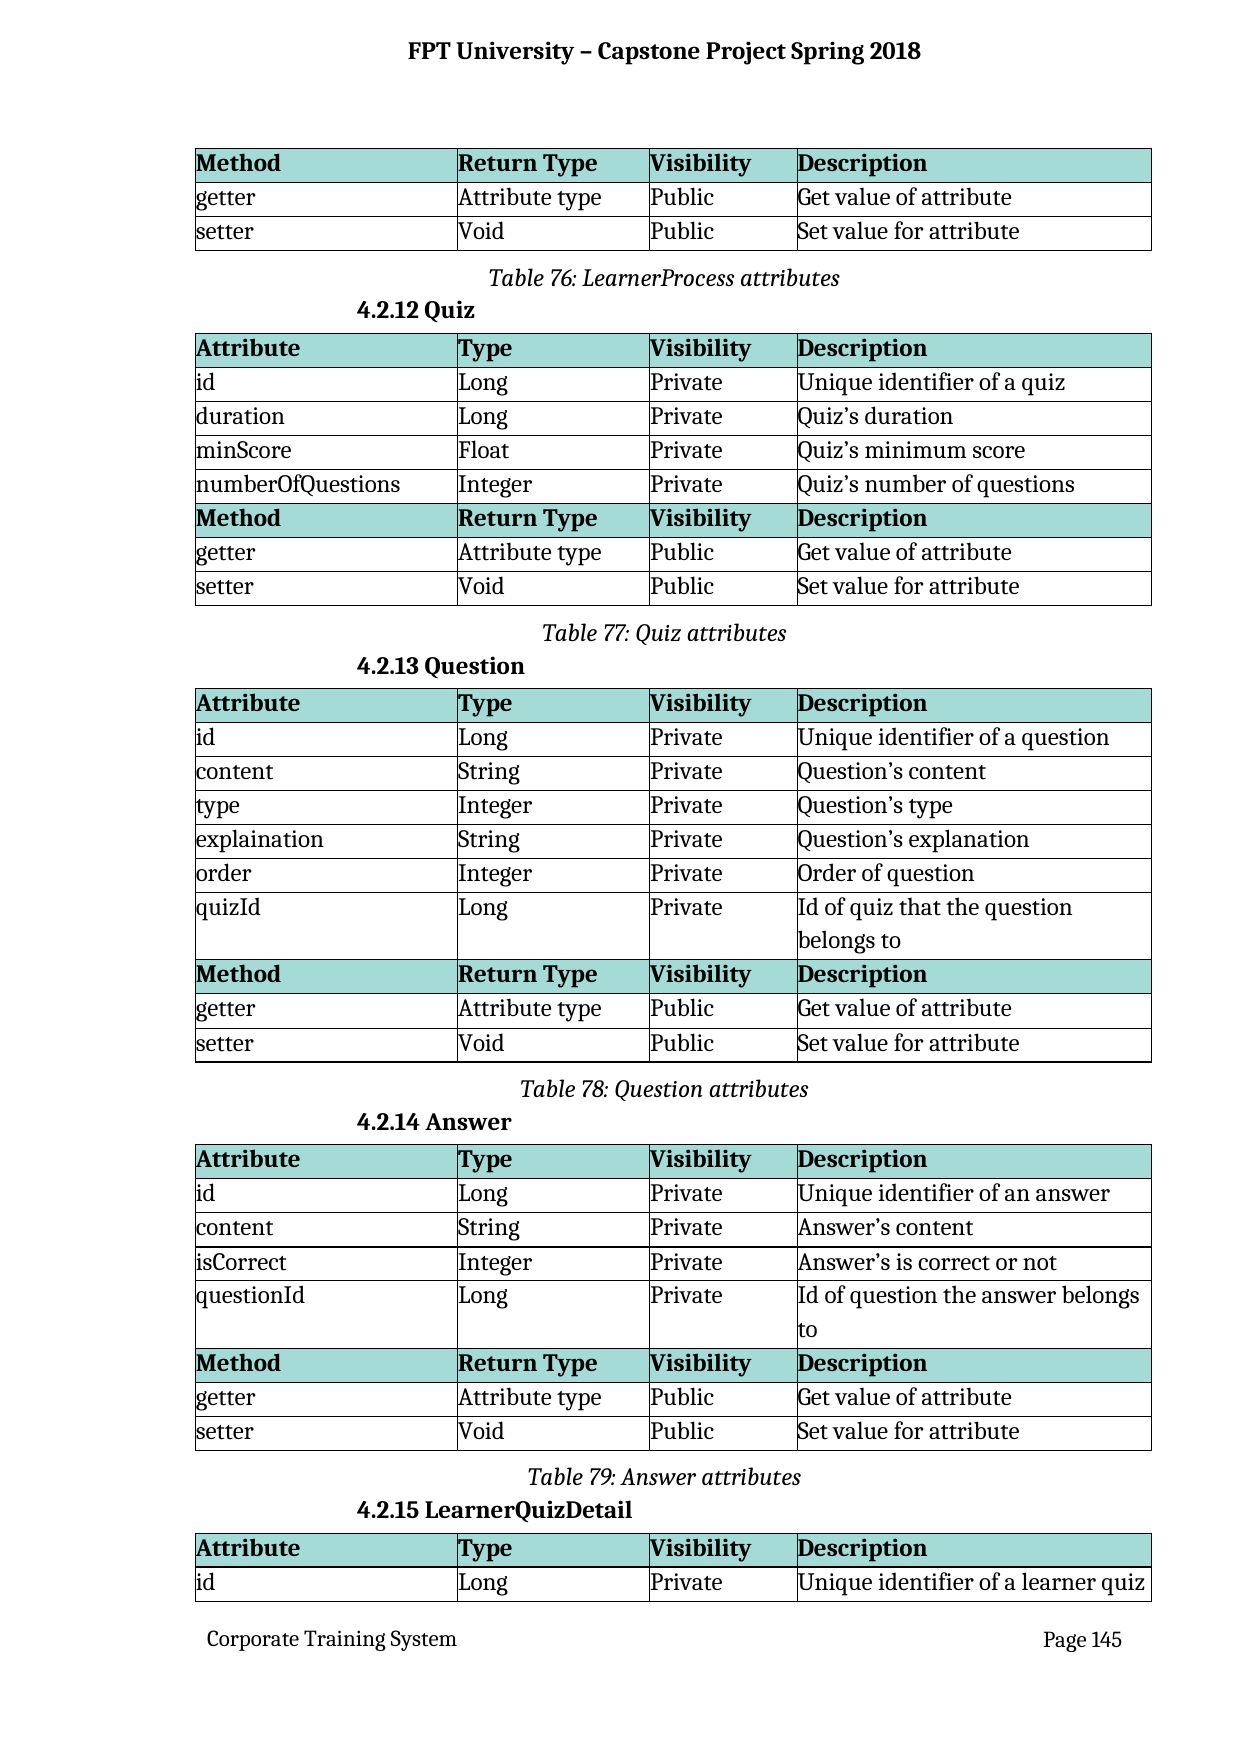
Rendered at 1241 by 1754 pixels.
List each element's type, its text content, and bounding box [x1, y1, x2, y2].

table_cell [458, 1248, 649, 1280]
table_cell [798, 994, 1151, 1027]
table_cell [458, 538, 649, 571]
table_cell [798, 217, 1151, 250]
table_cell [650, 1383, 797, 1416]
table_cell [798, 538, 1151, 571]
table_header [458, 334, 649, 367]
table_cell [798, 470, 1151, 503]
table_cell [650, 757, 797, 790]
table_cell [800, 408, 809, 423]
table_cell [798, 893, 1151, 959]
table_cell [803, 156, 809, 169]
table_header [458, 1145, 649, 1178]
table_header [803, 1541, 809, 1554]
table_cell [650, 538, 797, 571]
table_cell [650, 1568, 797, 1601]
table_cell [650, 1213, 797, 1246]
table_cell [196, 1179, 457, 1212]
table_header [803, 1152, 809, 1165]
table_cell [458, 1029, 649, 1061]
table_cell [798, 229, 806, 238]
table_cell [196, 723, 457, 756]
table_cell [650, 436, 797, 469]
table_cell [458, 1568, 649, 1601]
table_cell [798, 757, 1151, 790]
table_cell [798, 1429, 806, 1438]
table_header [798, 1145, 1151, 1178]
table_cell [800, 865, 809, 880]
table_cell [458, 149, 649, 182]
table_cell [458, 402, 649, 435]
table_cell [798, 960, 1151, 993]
list Table : LearnerProcess attributes [207, 263, 1122, 292]
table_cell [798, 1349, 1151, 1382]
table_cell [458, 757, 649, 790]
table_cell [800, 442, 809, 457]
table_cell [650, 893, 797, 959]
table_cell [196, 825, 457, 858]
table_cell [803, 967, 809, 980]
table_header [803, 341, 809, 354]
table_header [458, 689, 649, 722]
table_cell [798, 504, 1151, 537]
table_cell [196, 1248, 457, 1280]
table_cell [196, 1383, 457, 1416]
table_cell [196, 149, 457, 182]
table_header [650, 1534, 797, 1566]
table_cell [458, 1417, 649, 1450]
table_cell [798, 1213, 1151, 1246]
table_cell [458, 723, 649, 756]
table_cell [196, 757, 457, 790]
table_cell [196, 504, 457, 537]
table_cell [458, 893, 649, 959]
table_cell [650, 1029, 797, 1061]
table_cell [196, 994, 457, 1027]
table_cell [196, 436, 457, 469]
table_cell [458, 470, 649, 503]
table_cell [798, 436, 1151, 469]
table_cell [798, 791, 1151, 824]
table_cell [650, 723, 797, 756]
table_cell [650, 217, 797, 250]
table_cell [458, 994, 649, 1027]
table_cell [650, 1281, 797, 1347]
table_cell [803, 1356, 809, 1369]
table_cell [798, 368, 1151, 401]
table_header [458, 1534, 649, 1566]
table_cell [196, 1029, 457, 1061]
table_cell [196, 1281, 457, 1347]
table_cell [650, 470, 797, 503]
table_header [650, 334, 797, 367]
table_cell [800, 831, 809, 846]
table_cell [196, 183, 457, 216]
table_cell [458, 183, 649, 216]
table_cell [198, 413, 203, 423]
list Table : Answer attributes [207, 1463, 1122, 1492]
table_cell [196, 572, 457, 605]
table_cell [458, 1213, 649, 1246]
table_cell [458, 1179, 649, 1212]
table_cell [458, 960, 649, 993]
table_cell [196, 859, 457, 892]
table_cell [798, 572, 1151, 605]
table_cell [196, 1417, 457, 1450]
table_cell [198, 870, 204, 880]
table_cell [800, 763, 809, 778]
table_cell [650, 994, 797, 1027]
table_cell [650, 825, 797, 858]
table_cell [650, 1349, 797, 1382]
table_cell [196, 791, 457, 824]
subtitle 4.2.15 LearnerQuizDetail [357, 1496, 1124, 1525]
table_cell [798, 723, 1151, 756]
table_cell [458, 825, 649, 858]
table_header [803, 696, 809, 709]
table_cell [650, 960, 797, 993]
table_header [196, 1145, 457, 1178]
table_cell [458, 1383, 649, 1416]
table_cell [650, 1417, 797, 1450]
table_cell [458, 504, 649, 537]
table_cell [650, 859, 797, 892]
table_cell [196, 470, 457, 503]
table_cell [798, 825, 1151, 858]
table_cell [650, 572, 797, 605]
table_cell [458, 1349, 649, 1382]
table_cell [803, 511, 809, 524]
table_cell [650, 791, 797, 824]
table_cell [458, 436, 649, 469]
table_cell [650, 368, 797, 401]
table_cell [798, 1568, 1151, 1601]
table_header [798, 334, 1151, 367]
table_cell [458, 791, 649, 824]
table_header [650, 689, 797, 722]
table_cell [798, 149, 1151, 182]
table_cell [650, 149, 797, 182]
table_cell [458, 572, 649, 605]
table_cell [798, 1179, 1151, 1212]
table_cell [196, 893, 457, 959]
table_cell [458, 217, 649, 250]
list Table : Quiz attributes [207, 619, 1122, 647]
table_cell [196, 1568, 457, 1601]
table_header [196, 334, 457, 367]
list Table : Question attributes [207, 1075, 1122, 1104]
subtitle 4.2.14 Answer [357, 1108, 1124, 1137]
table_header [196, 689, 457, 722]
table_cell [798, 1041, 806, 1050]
subtitle 4.2.13 Question [357, 652, 1124, 680]
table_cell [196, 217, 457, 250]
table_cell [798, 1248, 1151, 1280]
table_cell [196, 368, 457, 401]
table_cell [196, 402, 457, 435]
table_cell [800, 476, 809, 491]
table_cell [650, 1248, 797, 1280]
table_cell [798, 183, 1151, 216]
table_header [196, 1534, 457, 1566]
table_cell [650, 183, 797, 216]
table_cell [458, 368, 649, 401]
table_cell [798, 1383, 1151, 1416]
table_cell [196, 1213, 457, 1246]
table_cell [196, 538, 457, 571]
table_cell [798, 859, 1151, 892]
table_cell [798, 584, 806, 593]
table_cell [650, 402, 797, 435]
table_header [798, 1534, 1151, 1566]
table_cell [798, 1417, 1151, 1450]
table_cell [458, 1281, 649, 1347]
subtitle 4.2.12 Quiz [357, 296, 1124, 325]
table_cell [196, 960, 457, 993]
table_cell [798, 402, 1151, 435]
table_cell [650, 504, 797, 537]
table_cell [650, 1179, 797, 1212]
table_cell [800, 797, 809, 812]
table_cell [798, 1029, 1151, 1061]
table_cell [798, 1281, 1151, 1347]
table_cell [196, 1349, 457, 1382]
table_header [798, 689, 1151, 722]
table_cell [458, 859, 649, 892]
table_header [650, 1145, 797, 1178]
